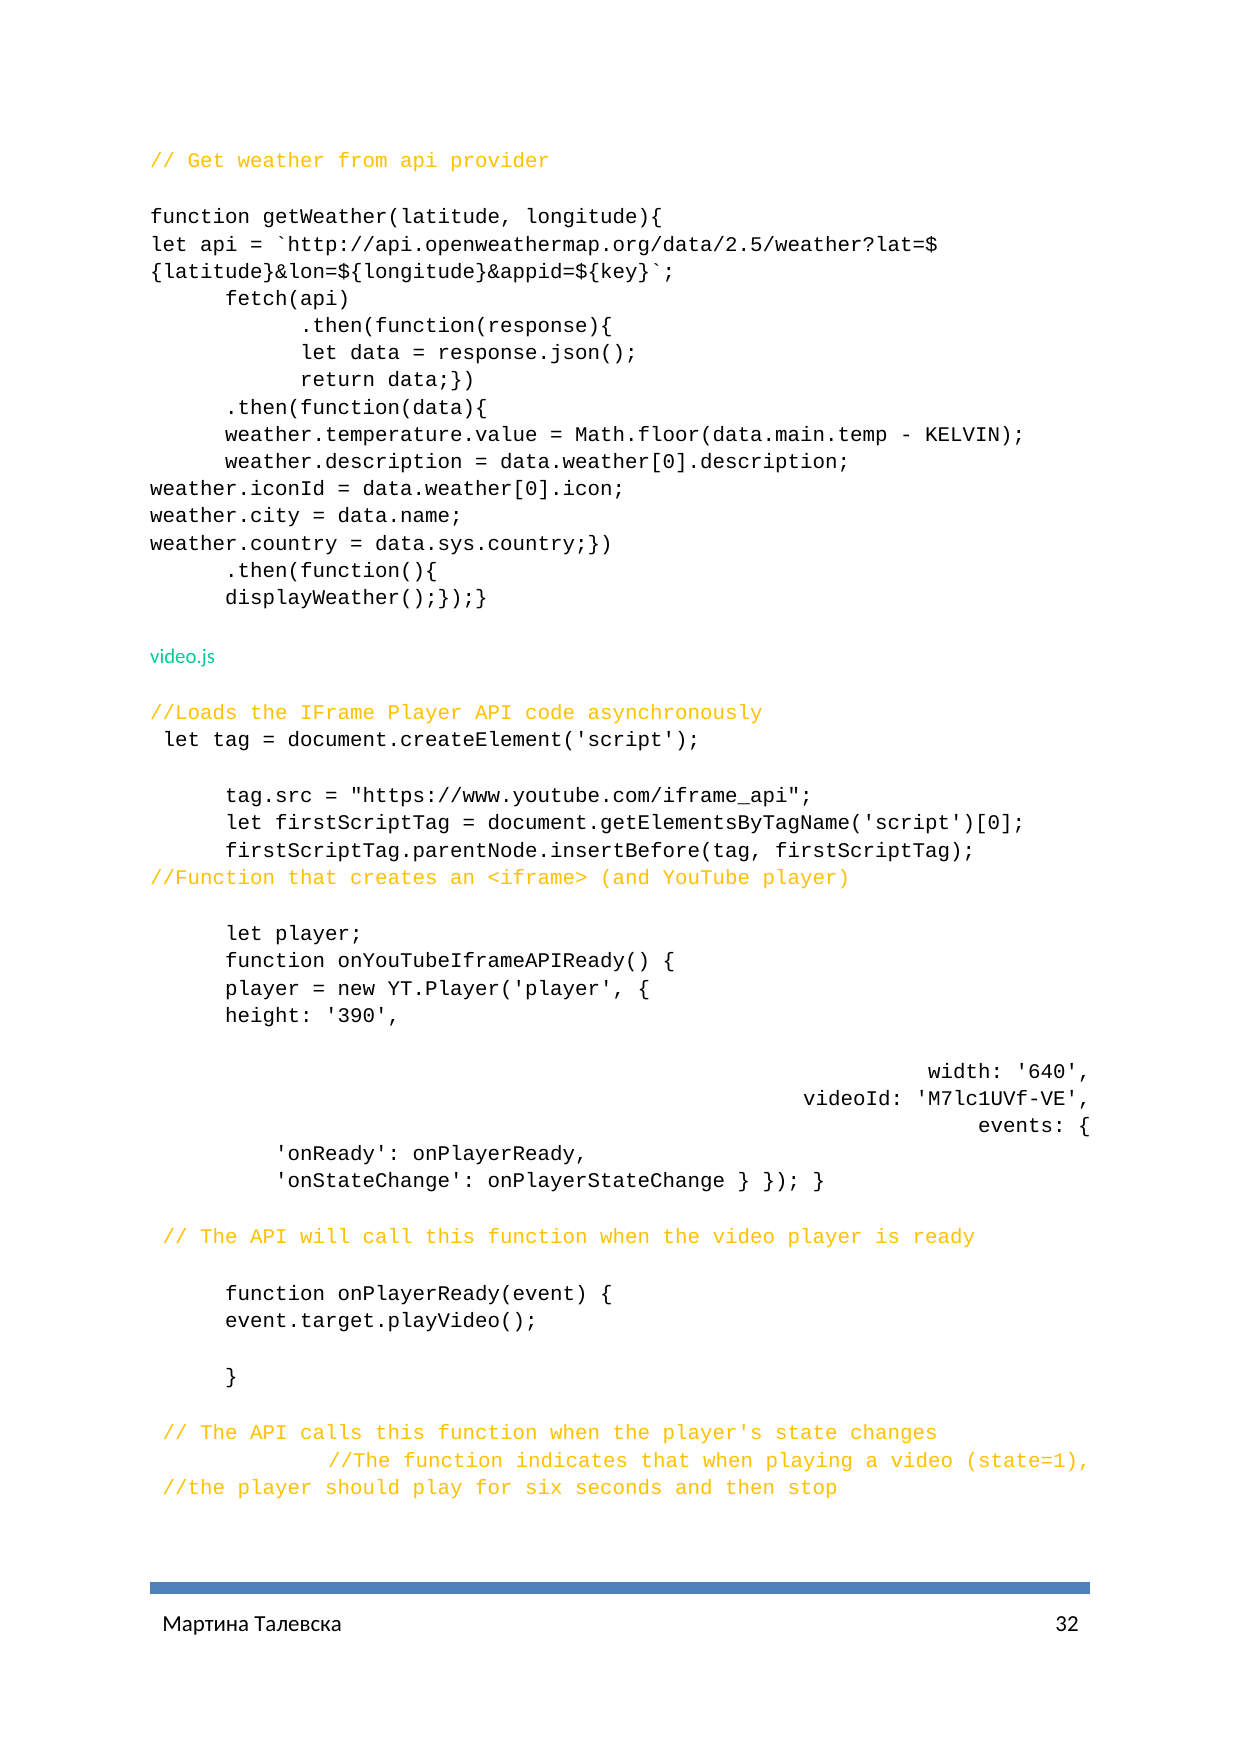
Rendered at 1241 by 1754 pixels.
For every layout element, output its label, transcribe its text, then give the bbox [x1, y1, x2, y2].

text } [150, 1366, 1090, 1390]
text tag.src = "https://www.youtube.com/iframe_api"; let firstScriptTag = document.getElementsByTagName('script')[0]; firstScriptTag.parentNode.insertBefore(tag, firstScriptTag); //Function that creates an <iframe> (and YouTube player) [150, 785, 1090, 890]
text function getWeather(latitude, longitude){ let api = `http://api.openweathermap.org/data/2.5/weather?lat=${latitude}&lon=${longitude}&appid=${key}`; fetch(api) .then(function(response){ let data = response.json(); return data;}) .then(function(data){ weather.temperature.value = Math.floor(data.main.temp - KELVIN); weather.description = data.weather[0].description; weather.iconId = data.weather[0].icon; weather.city = data.name; weather.country = data.sys.country;}) .then(function(){ displayWeather();});} [150, 206, 1090, 611]
text video.js [150, 643, 1090, 669]
text width: '640', videoId: 'M7lc1UVf-VE', events: { 'onReady': onPlayerReady, 'onStateChange': onPlayerStateChange } }); } [275, 1061, 1090, 1193]
text // Get weather from api provider [150, 150, 1090, 174]
text // The API will call this function when the video player is ready [150, 1226, 1090, 1250]
text //Loads the IFrame Player API code asynchronously let tag = document.createElement('script'); [150, 702, 1090, 752]
text let player; function onYouTubeIframeAPIReady() { player = new YT.Player('player', { height: '390', [150, 923, 1090, 1028]
text function onPlayerReady(event) { event.target.playVideo(); [150, 1282, 1090, 1333]
text // The API calls this function when the player's state changes //The function indicates that when playing a video (state=1), //the player should play for six seconds and then stop [150, 1422, 1090, 1500]
